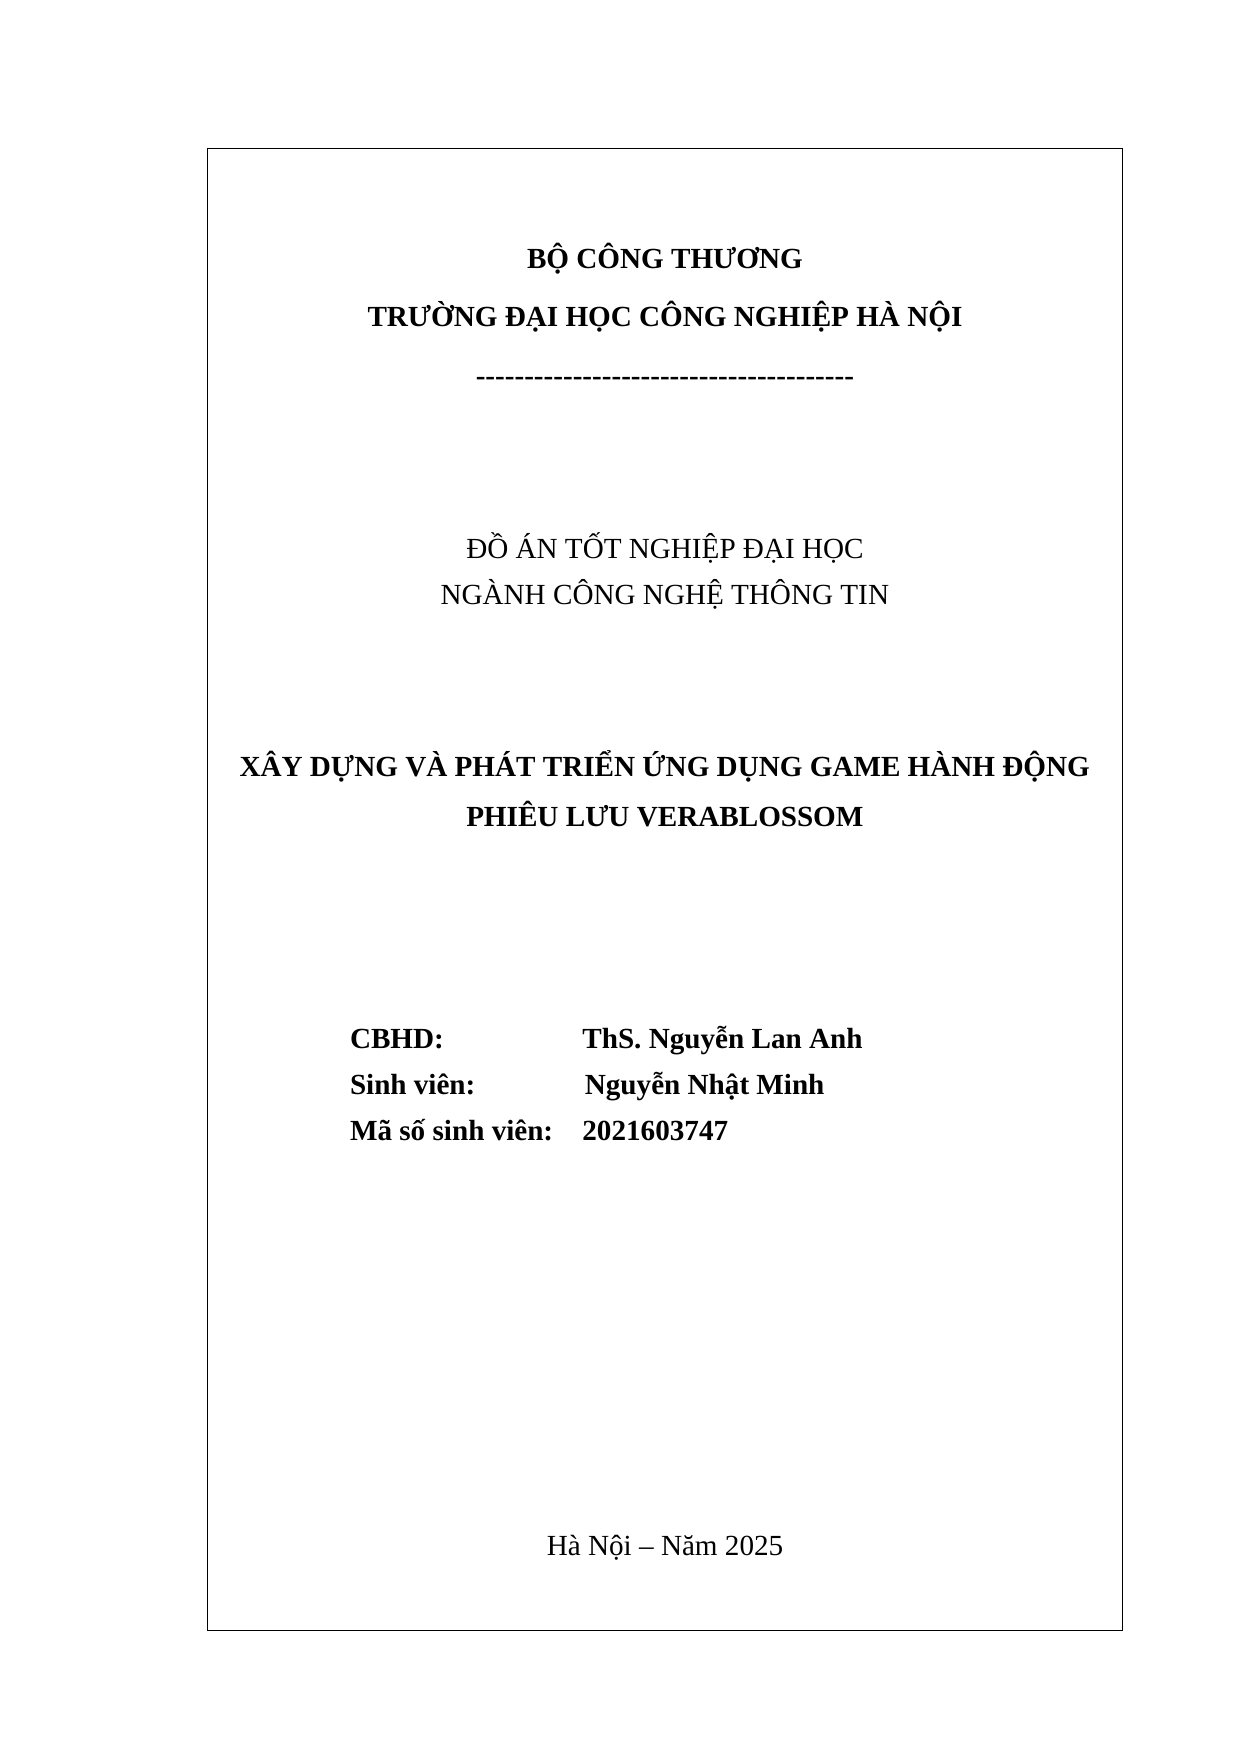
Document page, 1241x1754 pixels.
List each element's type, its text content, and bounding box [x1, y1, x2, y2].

table_header BỘ CÔNG THƯƠNG TRƯỜNG ĐẠI HỌC CÔNG NGHIỆP HÀ NỘI --------------------------------------- ĐỒ ÁN TỐT NGHIỆP ĐẠI HỌC NGÀNH CÔNG NGHỆ THÔNG TIN XÂY DỰNG VÀ PHÁT TRIỂN ỨNG DỤNG GAME HÀNH ĐỘNG PHIÊU LƯU VERABLOSSOM CBHD: ThS. Nguyễn Lan Anh Sinh viên: Nguyễn Nhật Minh Mã số sinh viên: 2021603747 Hà Nội – Năm 2025 [208, 149, 1122, 1630]
